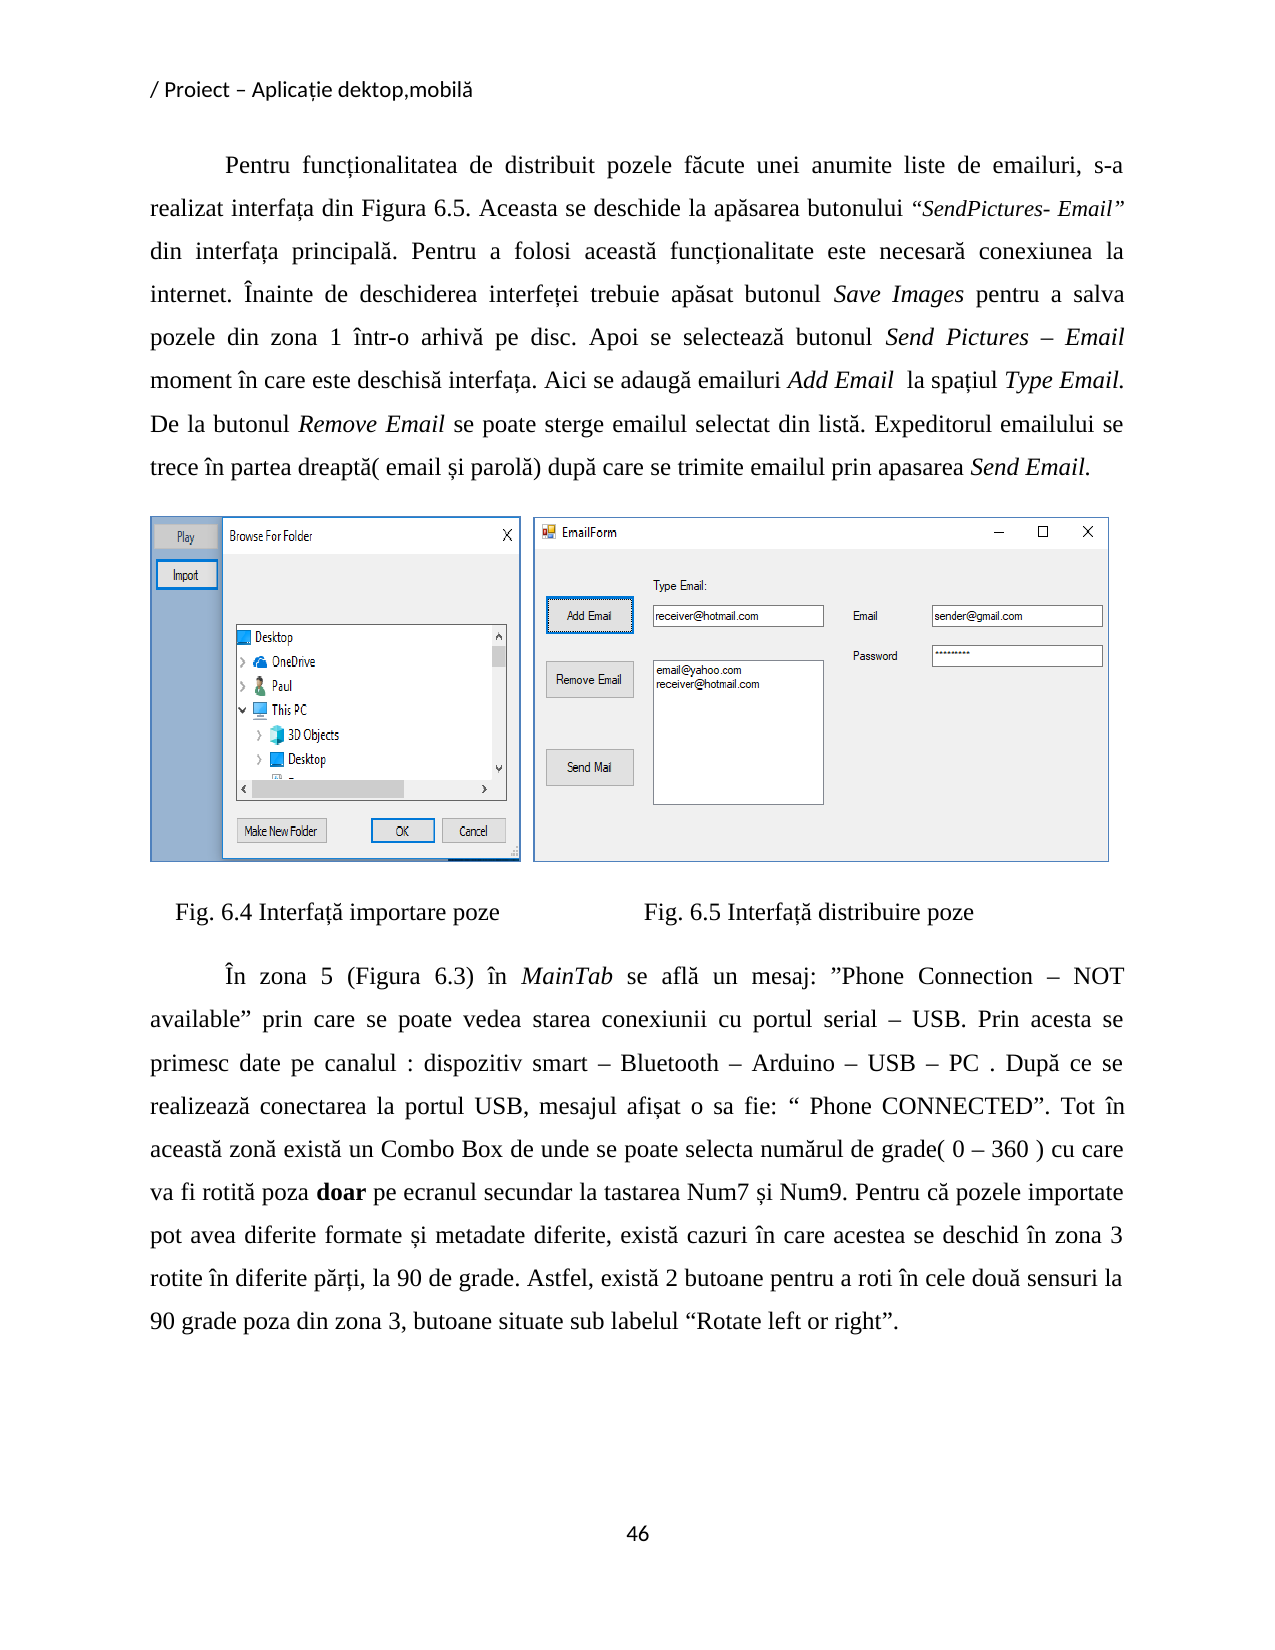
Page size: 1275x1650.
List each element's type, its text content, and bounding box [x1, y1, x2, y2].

text În zona 5 (Figura 6.3) în MainTab se află un mesaj: ”Phone Connection – NOT available” prin care se poate vedea starea conexiunii cu portul serial – USB. Prin acesta se primesc date pe canalul : dispozitiv smart – Bluetooth – Arduino – USB – PC . După ce se realizează conectarea la portul USB, mesajul afișat o sa fie: “ Phone CONNECTED”. Tot în această zonă există un Combo Box de unde se poate selecta numărul de grade( 0 – 360 ) cu care va fi rotită poza doar pe ecranul secundar la tastarea Num7 și Num9. Pentru că pozele importate pot avea diferite formate și metadate diferite, există cazuri în care acestea se deschid în zona 3 rotite în diferite părți, la 90 de grade. Astfel, există 2 butoane pentru a roti în cele două sensuri la 90 grade poza din zona 3, butoane situate sub labelul “Rotate left or right”. [150, 961, 1125, 1335]
text Pentru funcționalitatea de distribuit pozele făcute unei anumite liste de emailuri, s-a realizat interfața din Figura 6.5. Aceasta se deschide la apăsarea butonului “SendPictures- Email” din interfața principală. Pentru a folosi această funcționalitate este necesară conexiunea la internet. Înainte de deschiderea interfeței trebuie apăsat butonul Save Images pentru a salva pozele din zona 1 într-o arhivă pe disc. Apoi se selectează butonul Send Pictures – Email moment în care este deschisă interfața. Aici se adaugă emailuri Add Email la spațiul Type Email. De la butonul Remove Email se poate sterge emailul selectat din listă. Expeditorul emailului se trece în partea dreaptă( email și parolă) după care se trimite emailul prin apasarea Send Email. [150, 150, 1125, 481]
picture [535, 518, 1108, 861]
text Fig. 6.4 Interfață importare poze Fig. 6.5 Interfață distribuire poze [150, 897, 1125, 926]
picture [152, 517, 519, 861]
